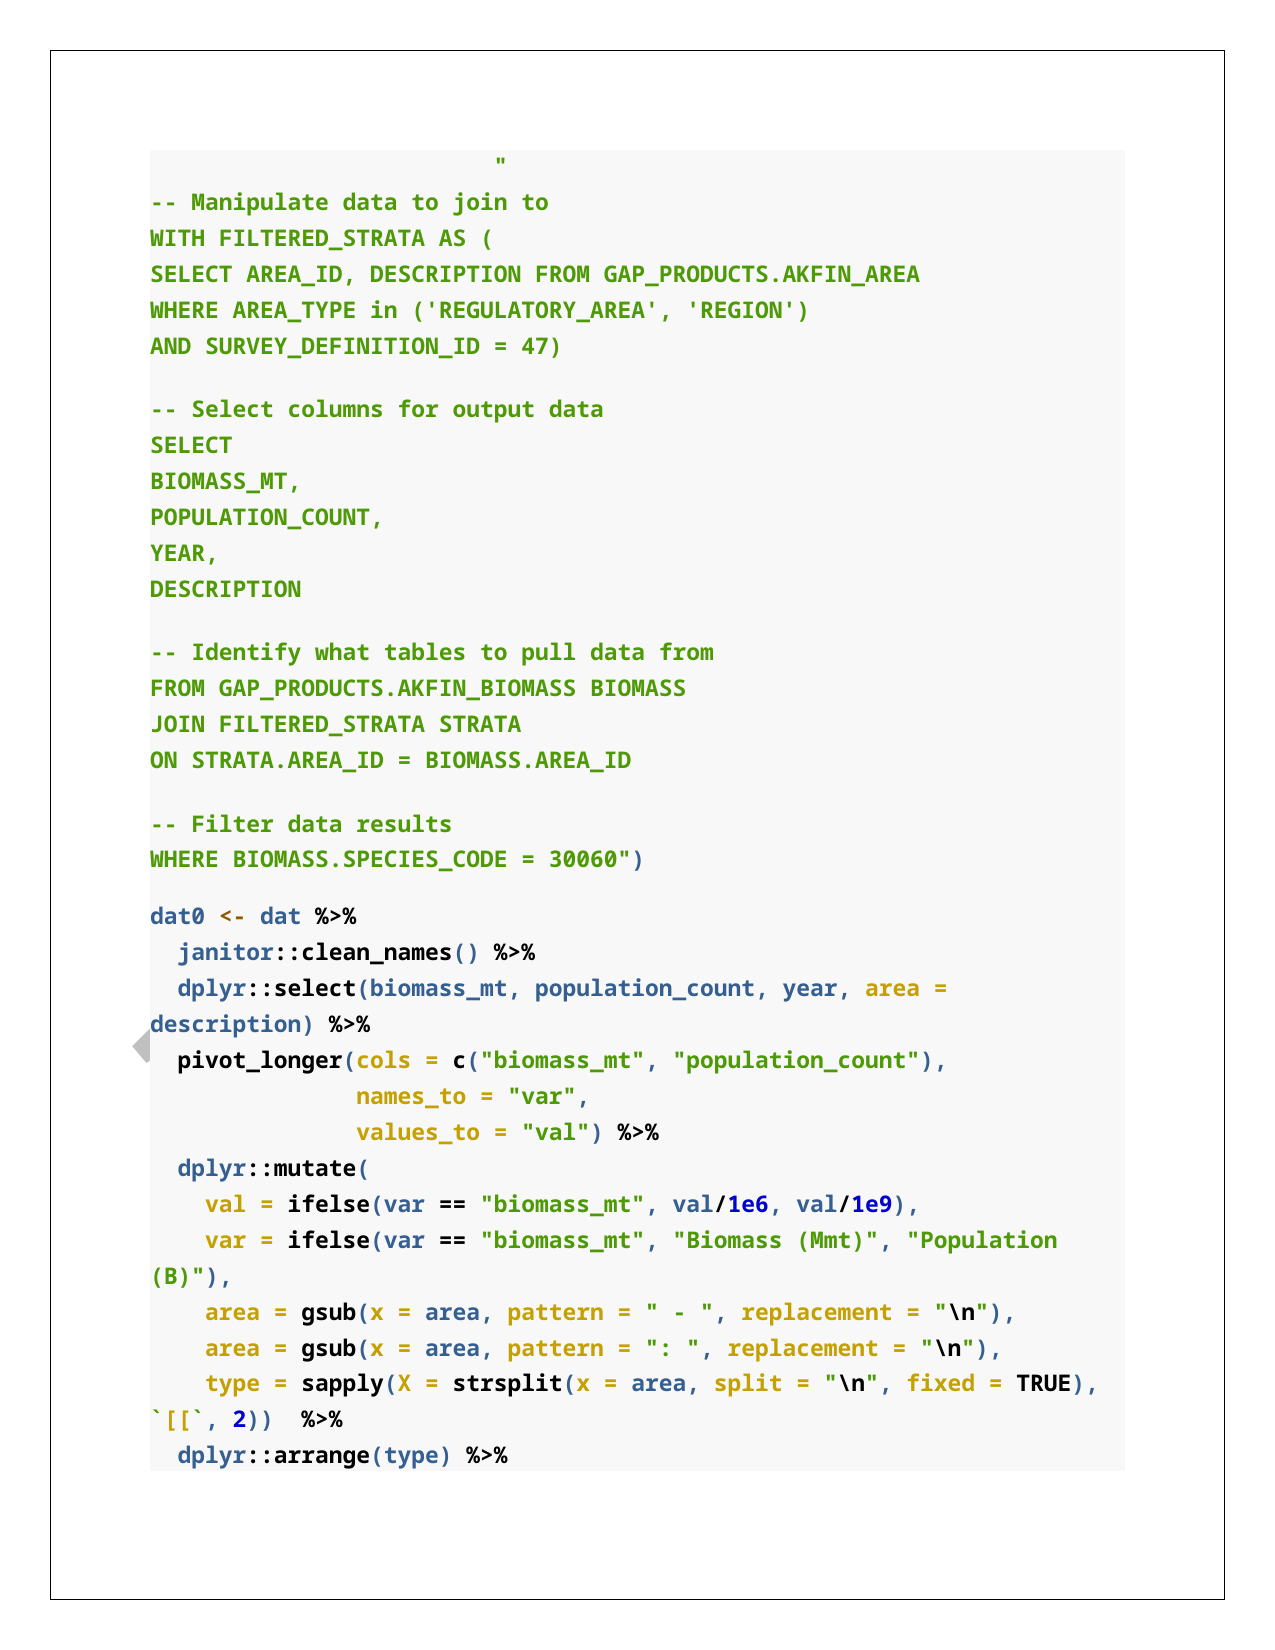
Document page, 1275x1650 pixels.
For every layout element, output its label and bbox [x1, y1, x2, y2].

text [150, 900, 1125, 1471]
text [150, 150, 1125, 875]
